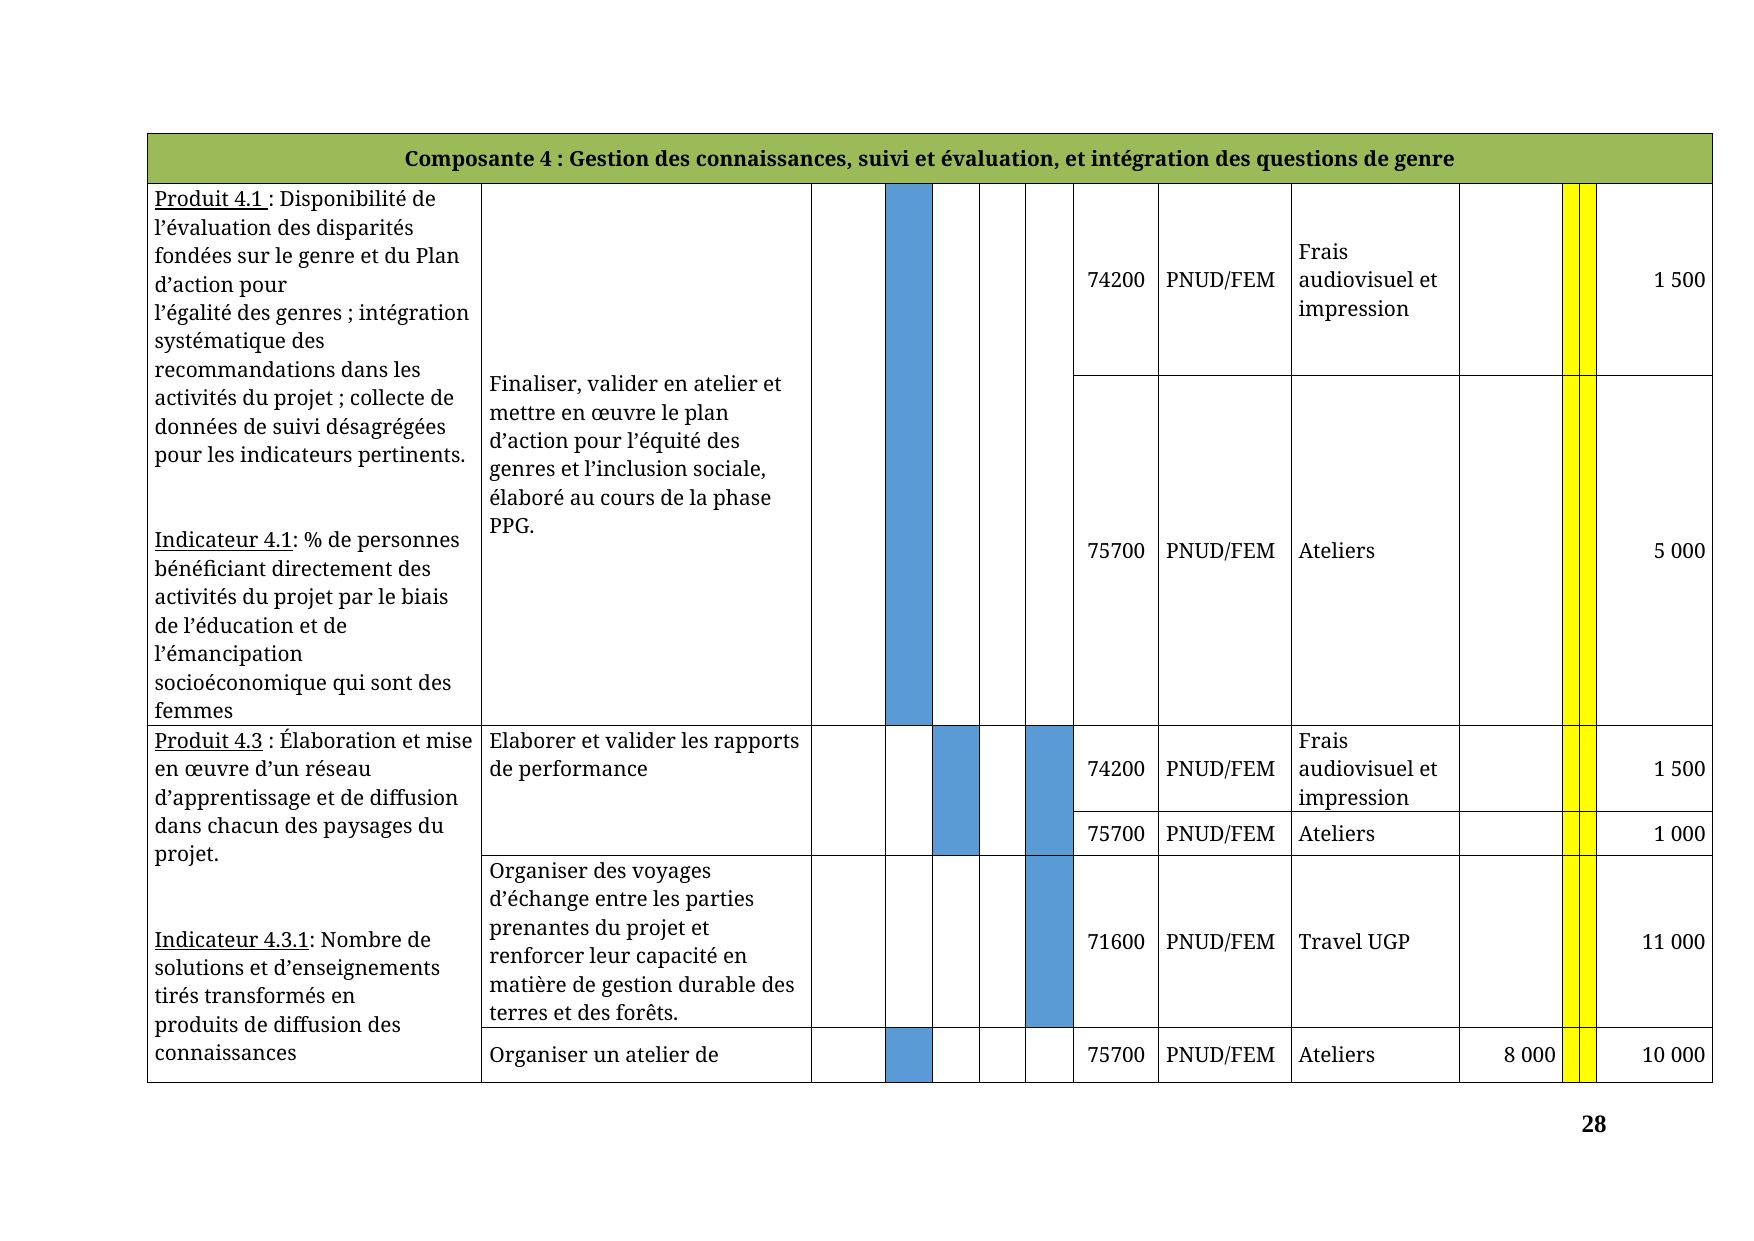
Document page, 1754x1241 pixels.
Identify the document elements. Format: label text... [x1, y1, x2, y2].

table_cell [980, 1028, 1025, 1082]
table_cell PNUD/FEM [1159, 812, 1291, 855]
table_cell Ateliers [1292, 812, 1459, 855]
table_cell [1563, 376, 1579, 725]
table_cell 10 000 [1597, 1028, 1712, 1082]
table_cell [1580, 1028, 1596, 1082]
table_cell [1026, 856, 1073, 1027]
table_cell [812, 184, 885, 725]
table_cell 1 000 [1597, 812, 1712, 855]
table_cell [482, 1028, 811, 1082]
table_cell [1460, 856, 1562, 1027]
table_cell [1563, 812, 1579, 855]
table_cell [933, 1028, 979, 1082]
table_cell PNUD/FEM [1159, 726, 1291, 811]
table_cell [1460, 726, 1562, 811]
table_cell [933, 184, 979, 725]
table_cell Produit 4.1 : Disponibilité de l’évaluation des disparités fondées sur le genre et du Plan d’action pour l’égalité des genres ; intégration systématique des recommandations dans les activités du projet ; collecte de données de suivi désagrégées pour les indicateurs pertinents. Indicateur 4.1: % de personnes bénéficiant directement des activités du projet par le biais de l’éducation et de l’émancipation socioéconomique qui sont des femmes [148, 184, 481, 725]
table_cell [1563, 1028, 1579, 1082]
table_cell [933, 856, 979, 1027]
table_cell [886, 184, 932, 725]
table_cell 75700 [1074, 812, 1158, 855]
table_cell [1026, 726, 1073, 855]
table_cell PNUD/FEM [1159, 856, 1291, 1027]
table_cell [812, 856, 885, 1027]
table_cell [1460, 376, 1562, 725]
table_cell [1580, 812, 1596, 855]
table_cell Frais audiovisuel et impression [1292, 726, 1459, 811]
table_cell [1580, 184, 1596, 375]
table_cell 75700 [1074, 376, 1158, 725]
table_cell PNUD/FEM [1159, 1028, 1291, 1082]
table_cell Finaliser, valider en atelier et mettre en œuvre le plan d’action pour l’équité des genres et l’inclusion sociale, élaboré au cours de la phase PPG. [482, 184, 811, 725]
table_cell [933, 726, 979, 855]
table_cell [886, 1028, 932, 1082]
table_cell [1563, 184, 1579, 375]
table_cell [1563, 856, 1579, 1027]
table_cell [1460, 184, 1562, 375]
table_cell [980, 184, 1025, 725]
table_cell Produit 4.3 : Élaboration et mise en œuvre d’un réseau d’apprentissage et de diffusion dans chacun des paysages du projet. Indicateur 4.3.1: Nombre de solutions et d’enseignements tirés transformés en produits de diffusion des connaissances [148, 726, 481, 1082]
table_cell 75700 [1074, 1028, 1158, 1082]
table_cell Elaborer et valider les rapports de performance [482, 726, 811, 855]
table_cell 11 000 [1597, 856, 1712, 1027]
table_cell [886, 726, 932, 855]
table_cell [1563, 726, 1579, 811]
table_cell [1580, 726, 1596, 811]
table_cell Composante 4 : Gestion des connaissances, suivi et évaluation, et intégration des questions de genre [148, 134, 1712, 183]
table_cell [1580, 376, 1596, 725]
table_cell 5 000 [1597, 376, 1712, 725]
table_cell 74200 [1074, 726, 1158, 811]
table_cell PNUD/FEM [1159, 184, 1291, 375]
table_cell Ateliers [1292, 1028, 1459, 1082]
table_cell Organiser des voyages d’échange entre les parties prenantes du projet et renforcer leur capacité en matière de gestion durable des terres et des forêts. [482, 856, 811, 1027]
table_cell 71600 [1074, 856, 1158, 1027]
table_cell [1460, 812, 1562, 855]
table_cell [1580, 856, 1596, 1027]
table_cell [812, 726, 885, 855]
table_cell 1 500 [1597, 726, 1712, 811]
table_cell Ateliers [1292, 376, 1459, 725]
table_cell Frais audiovisuel et impression [1292, 184, 1459, 375]
table_cell [1026, 1028, 1073, 1082]
table_cell PNUD/FEM [1159, 376, 1291, 725]
table_cell [980, 726, 1025, 855]
table_cell 8 000 [1460, 1028, 1562, 1082]
table_cell 1 500 [1597, 184, 1712, 375]
table_cell [1026, 184, 1073, 725]
table_cell [812, 1028, 885, 1082]
table_cell [886, 856, 932, 1027]
table_cell [980, 856, 1025, 1027]
table_cell 74200 [1074, 184, 1158, 375]
table_cell Travel UGP [1292, 856, 1459, 1027]
